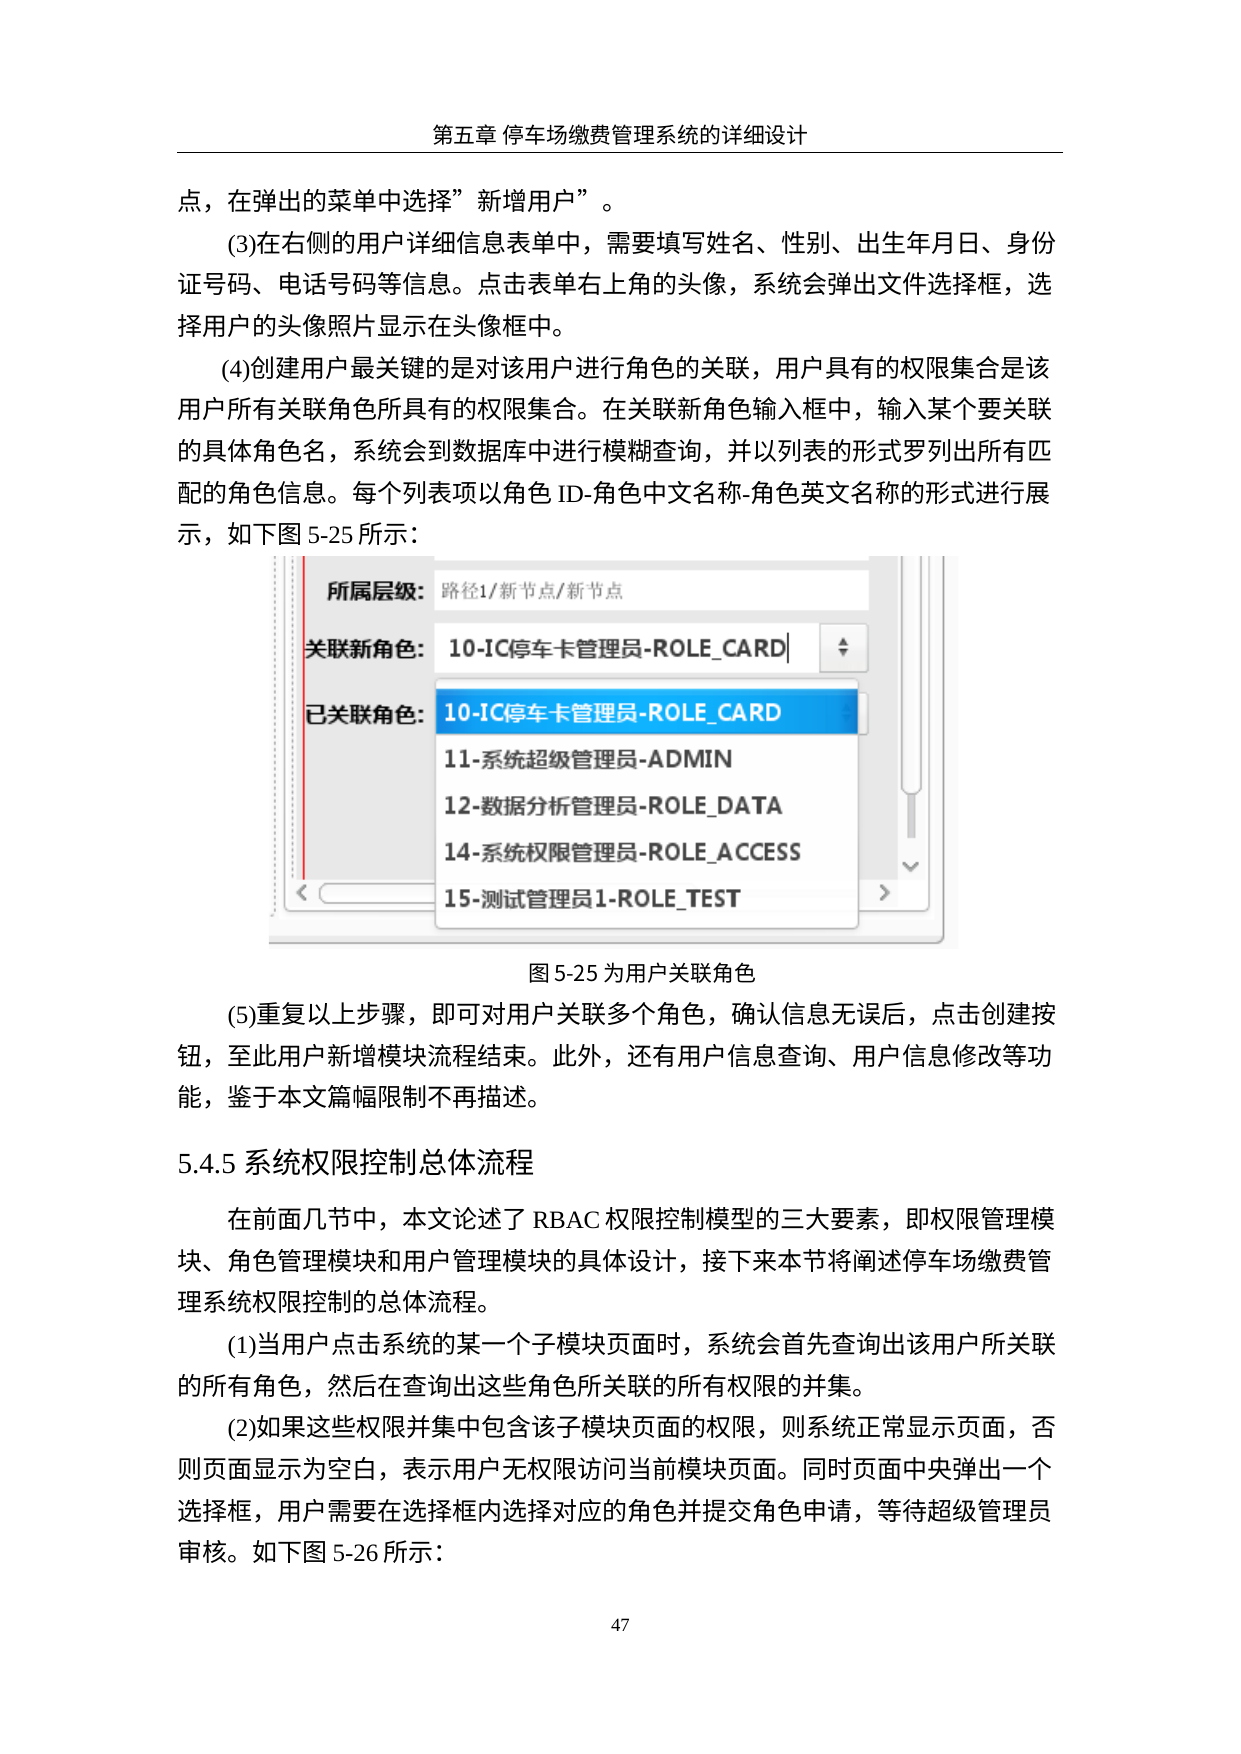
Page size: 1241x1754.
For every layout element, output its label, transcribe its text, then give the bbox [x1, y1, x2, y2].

picture [268, 556, 959, 949]
text (4)创建用户最关键的是对该用户进行角色的关联，用户具有的权限集合是该用户所有关联角色所具有的权限集合。在关联新角色输入框中，输入某个要关联的具体角色名，系统会到数据库中进行模糊查询，并以列表的形式罗列出所有匹配的角色信息。每个列表项以角色ID-角色中文名称-角色英文名称的形式进行展示，如下图5-25所示： [177, 344, 1063, 552]
text 5.4.5 系统权限控制总体流程 [177, 1140, 1063, 1182]
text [177, 177, 1063, 219]
text (5)重复以上步骤，即可对用户关联多个角色，确认信息无误后，点击创建按钮，至此用户新增模块流程结束。此外，还有用户信息查询、用户信息修改等功能，鉴于本文篇幅限制不再描述。 [177, 990, 1063, 1115]
text (3)在右侧的用户详细信息表单中，需要填写姓名、性别、出生年月日、身份证号码、电话号码等信息。点击表单右上角的头像，系统会弹出文件选择框，选择用户的头像照片显示在头像框中。 [177, 219, 1063, 344]
text (2)如果这些权限并集中包含该子模块页面的权限，则系统正常显示页面，否则页面显示为空白，表示用户无权限访问当前模块页面。同时页面中央弹出一个选择框，用户需要在选择框内选择对应的角色并提交角色申请，等待超级管理员审核。如下图5-26所示： [177, 1403, 1063, 1570]
text 在前面几节中，本文论述了RBAC权限控制模型的三大要素，即权限管理模块、角色管理模块和用户管理模块的具体设计，接下来本节将阐述停车场缴费管理系统权限控制的总体流程。 [177, 1195, 1063, 1320]
text (1)当用户点击系统的某一个子模块页面时，系统会首先查询出该用户所关联的所有角色，然后在查询出这些角色所关联的所有权限的并集。 [177, 1320, 1063, 1403]
